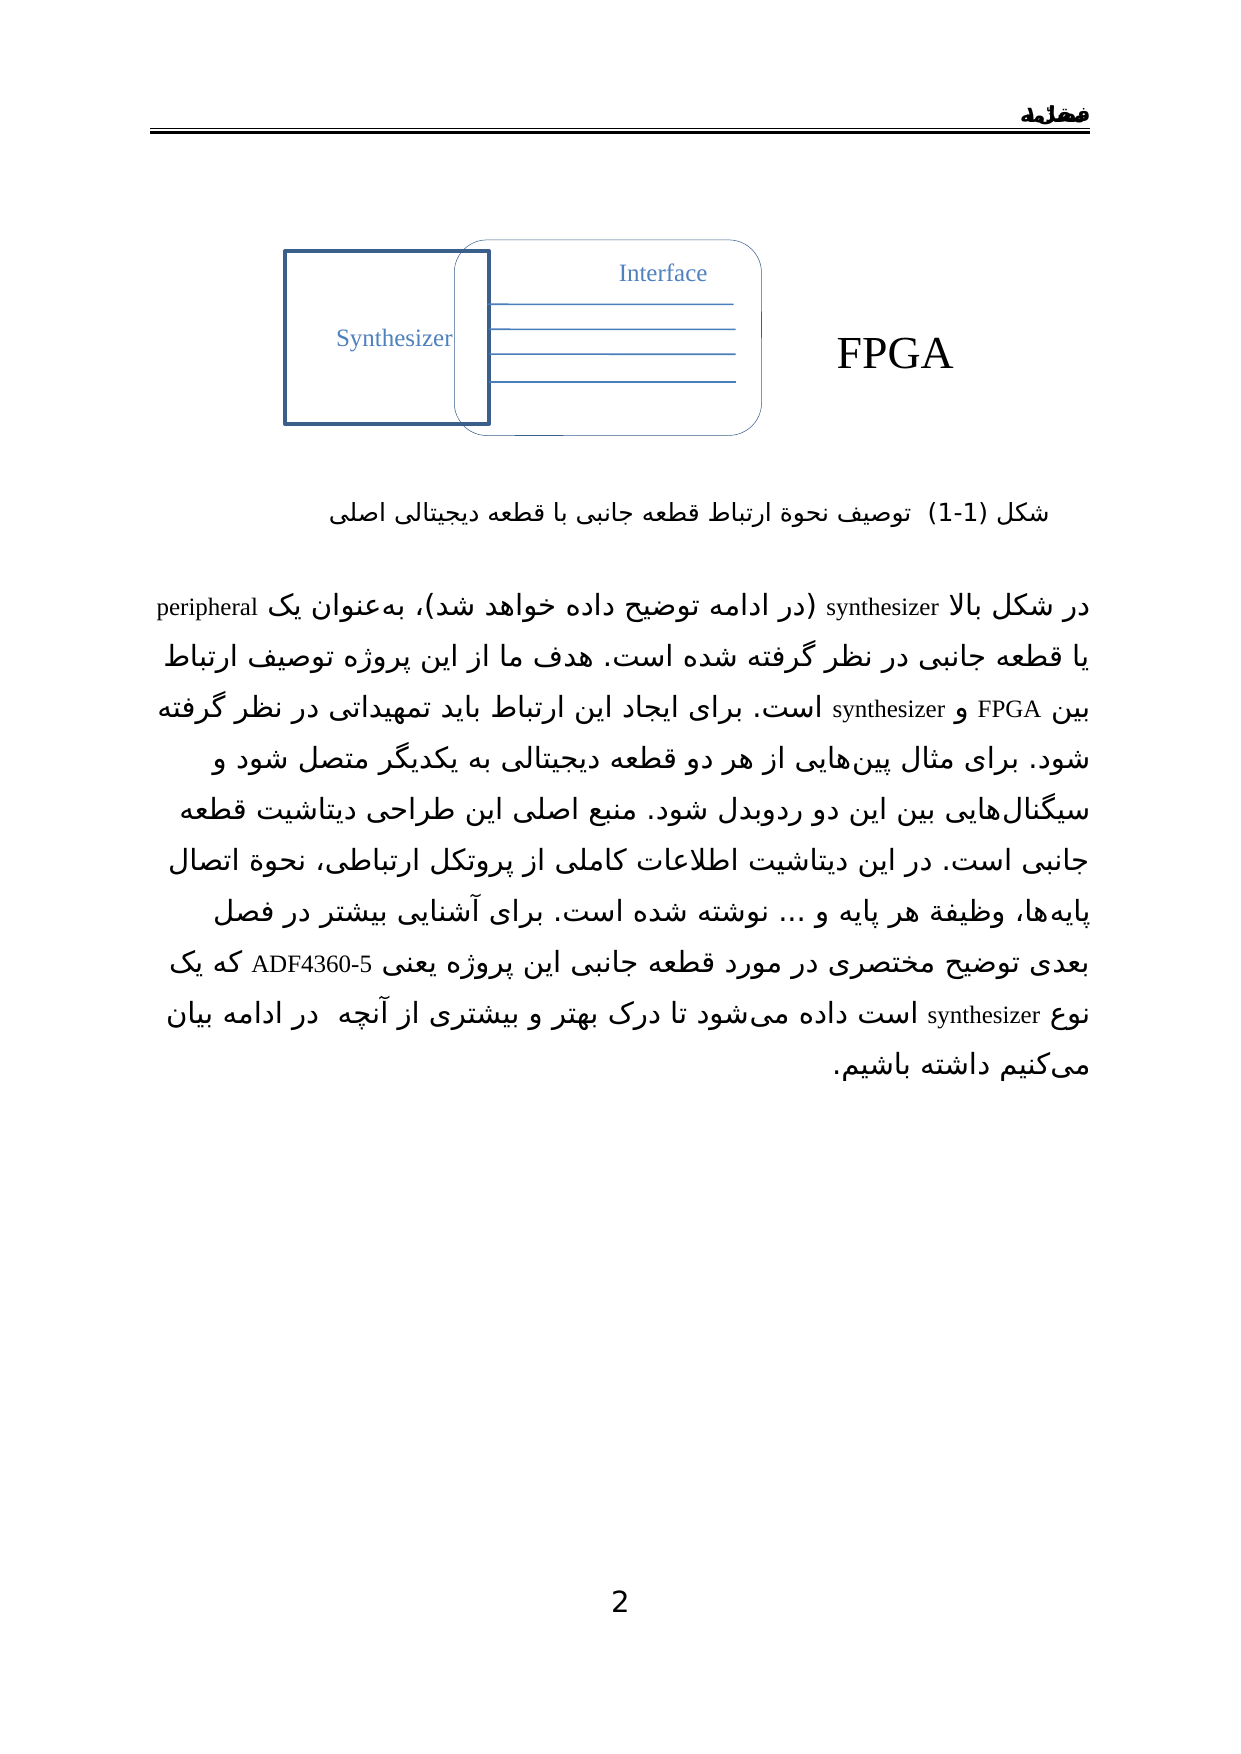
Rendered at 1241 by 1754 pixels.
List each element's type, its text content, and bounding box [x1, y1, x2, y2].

text در شکل بالا synthesizer (در ادامه توضیح داده خواهد شد)، به‌عنوان یک peripheral یا قطعه جانبی در نظر گرفته شده است. هدف ما از این پروژه توصیف ارتباط بین FPGA و synthesizer است. برای ایجاد این ارتباط باید تمهیداتی در نظر گرفته شود. برای مثال پین‌هایی از هر دو قطعه دیجیتالی به یکدیگر متصل شود و سیگنال‌هایی بین این دو ردوبدل شود. منبع اصلی این طراحی دیتاشیت قطعه جانبی است. در این دیتاشیت اطلاعات کاملی از پروتکل ارتباطی، نحوة اتصال پایه‌ها، وظیفة هر پایه و ... نوشته شده است. برای آشنایی بیشتر در فصل بعدی توضیح مختصری در مورد قطعه جانبی این پروژه یعنی ADF4360-5 که یک نوع synthesizer است داده می‌شود تا درک بهتر و بیشتری از آنچه در ادامه بیان می‌کنیم داشته باشیم. [150, 589, 1090, 1081]
text توصیف نحوة ارتباط قطعه جانبی با قطعه دیجیتالی اصلی [150, 501, 1090, 526]
